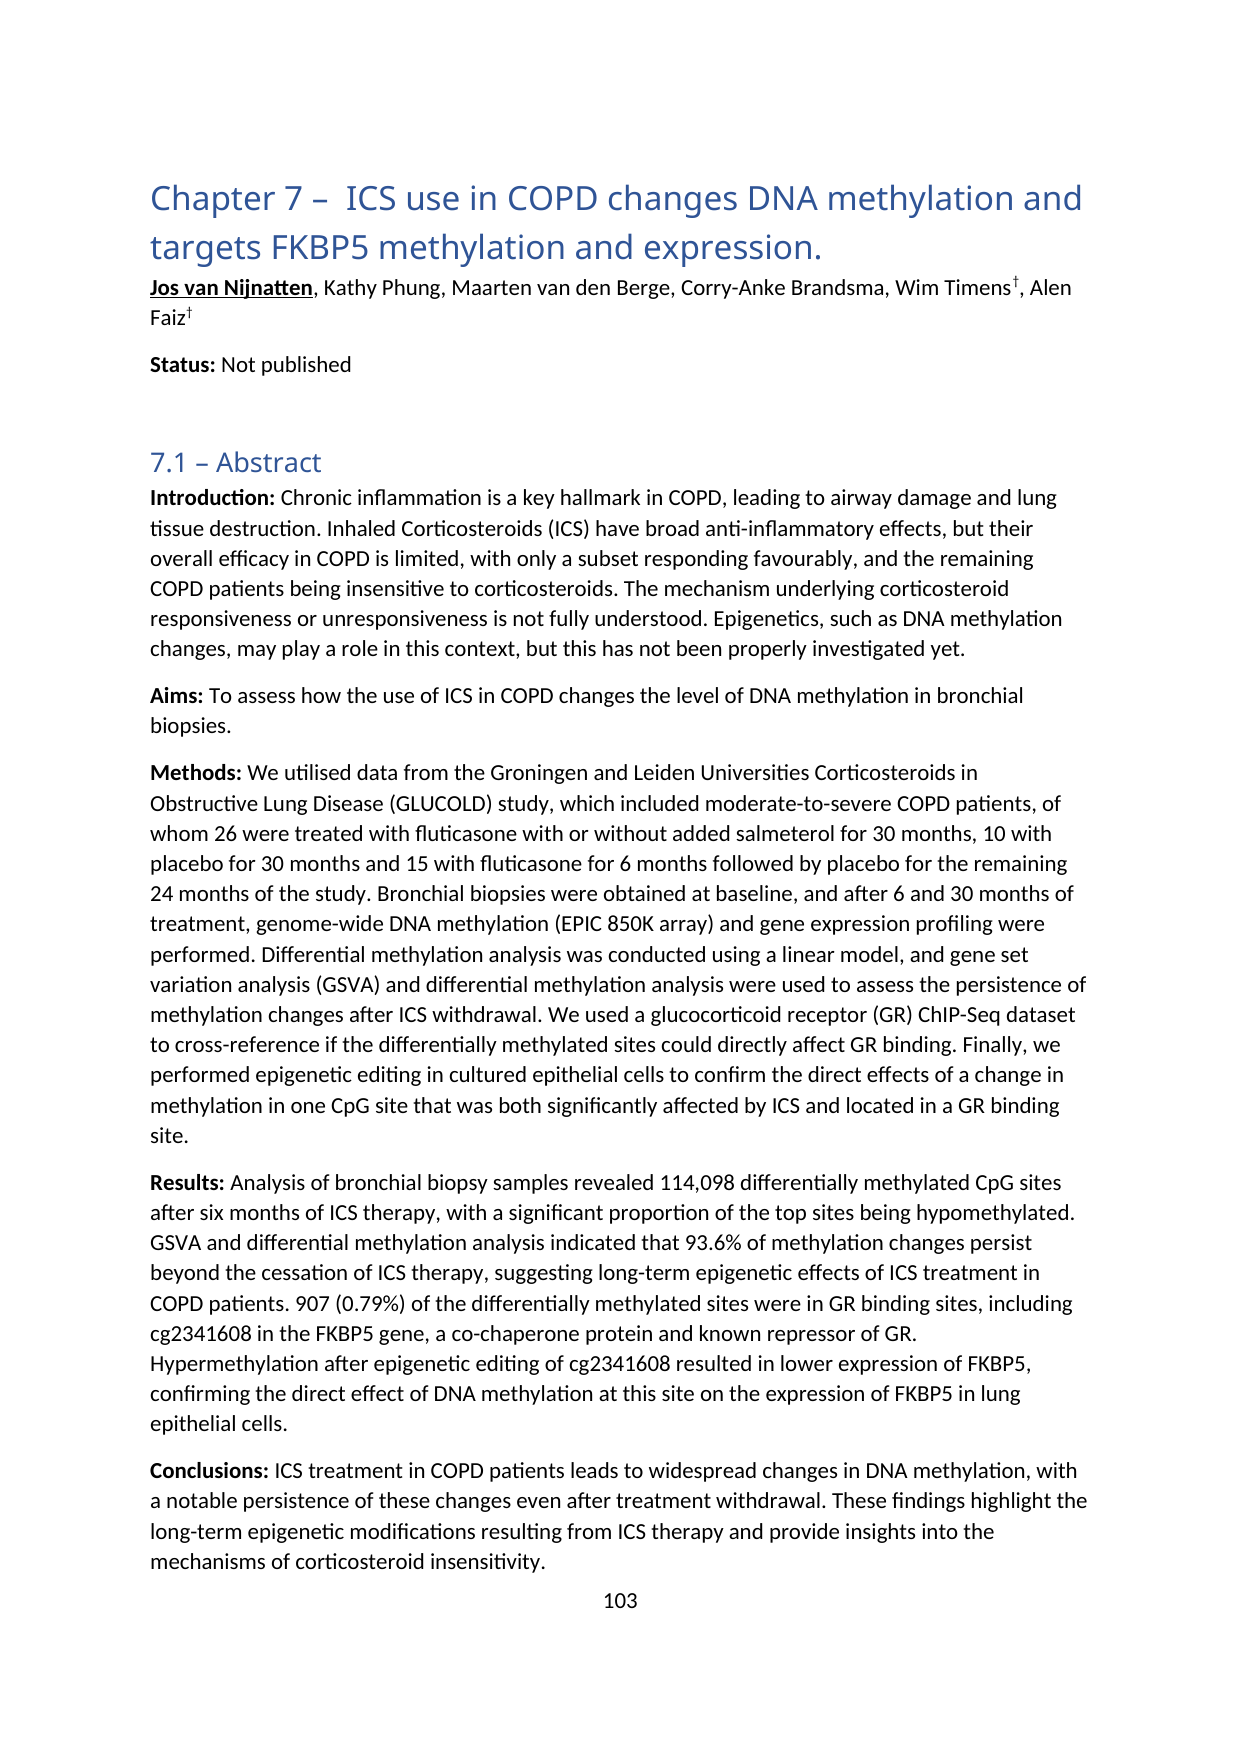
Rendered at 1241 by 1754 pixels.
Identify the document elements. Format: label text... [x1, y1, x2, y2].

subtitle Abstract [150, 444, 1090, 481]
text Methods: We utilised data from the Groningen and Leiden Universities Corticosteroids in Obstructive Lung Disease (GLUCOLD) study, which included moderate-to-severe COPD patients, of whom 26 were treated with fluticasone with or without added salmeterol for 30 months, 10 with placebo for 30 months and 15 with fluticasone for 6 months followed by placebo for the remaining 24 months of the study. Bronchial biopsies were obtained at baseline, and after 6 and 30 months of treatment, genome-wide DNA methylation (EPIC 850K array) and gene expression profiling were performed. Differential methylation analysis was conducted using a linear model, and gene set variation analysis (GSVA) and differential methylation analysis were used to assess the persistence of methylation changes after ICS withdrawal. We used a glucocorticoid receptor (GR) ChIP-Seq dataset to cross-reference if the differentially methylated sites could directly affect GR binding. Finally, we performed epigenetic editing in cultured epithelial cells to confirm the direct effects of a change in methylation in one CpG site that was both significantly affected by ICS and located in a GR binding site. [150, 758, 1090, 1149]
text Introduction: Chronic inflammation is a key hallmark in COPD, leading to airway damage and lung tissue destruction. Inhaled Corticosteroids (ICS) have broad anti-inflammatory effects, but their overall efficacy in COPD is limited, with only a subset responding favourably, and the remaining COPD patients being insensitive to corticosteroids. The mechanism underlying corticosteroid responsiveness or unresponsiveness is not fully understood. Epigenetics, such as DNA methylation changes, may play a role in this context, but this has not been properly investigated yet. [150, 483, 1090, 663]
text Aims: To assess how the use of ICS in COPD changes the level of DNA methylation in bronchial biopsies. [150, 681, 1090, 740]
text Conclusions: ICS treatment in COPD patients leads to widespread changes in DNA methylation, with a notable persistence of these changes even after treatment withdrawal. These findings highlight the long-term epigenetic modifications resulting from ICS therapy and provide insights into the mechanisms of corticosteroid insensitivity. [150, 1456, 1090, 1575]
subtitle ICS use in COPD changes DNA methylation and targets FKBP5 methylation and expression. [150, 175, 1090, 269]
text Status: Not published [150, 350, 1090, 378]
text Results: Analysis of bronchial biopsy samples revealed 114,098 differentially methylated CpG sites after six months of ICS therapy, with a significant proportion of the top sites being hypomethylated. GSVA and differential methylation analysis indicated that 93.6% of methylation changes persist beyond the cessation of ICS therapy, suggesting long-term epigenetic effects of ICS treatment in COPD patients. 907 (0.79%) of the differentially methylated sites were in GR binding sites, including cg2341608 in the FKBP5 gene, a co-chaperone protein and known repressor of GR. Hypermethylation after epigenetic editing of cg2341608 resulted in lower expression of FKBP5, confirming the direct effect of DNA methylation at this site on the expression of FKBP5 in lung epithelial cells. [150, 1168, 1090, 1438]
text Jos van Nijnatten, Kathy Phung, Maarten van den Berge, Corry-Anke Brandsma, Wim Timens†, Alen Faiz† [150, 273, 1090, 331]
